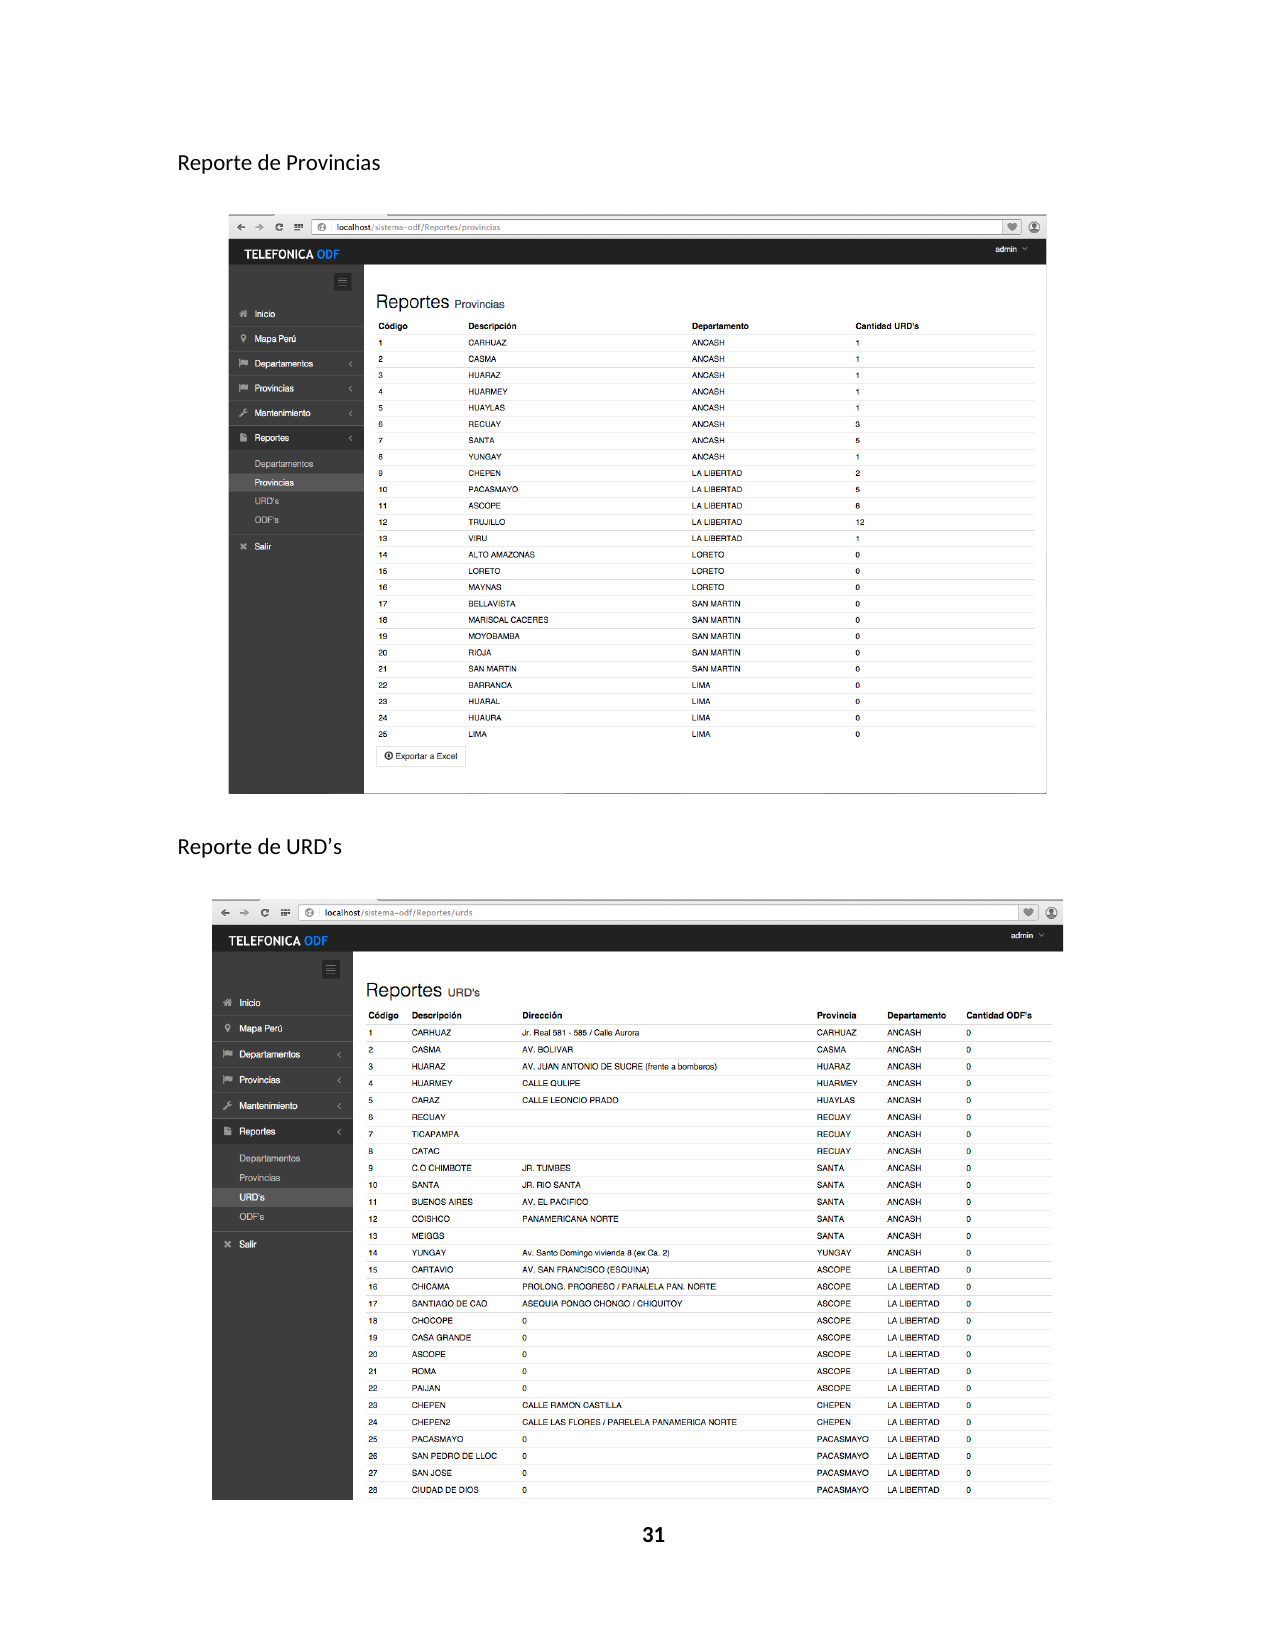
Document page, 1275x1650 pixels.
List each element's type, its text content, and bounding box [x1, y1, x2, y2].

picture [212, 899, 1064, 1500]
picture [228, 214, 1047, 794]
text Reporte de URD’s [177, 832, 1098, 861]
text Reporte de Provincias [177, 148, 1098, 176]
